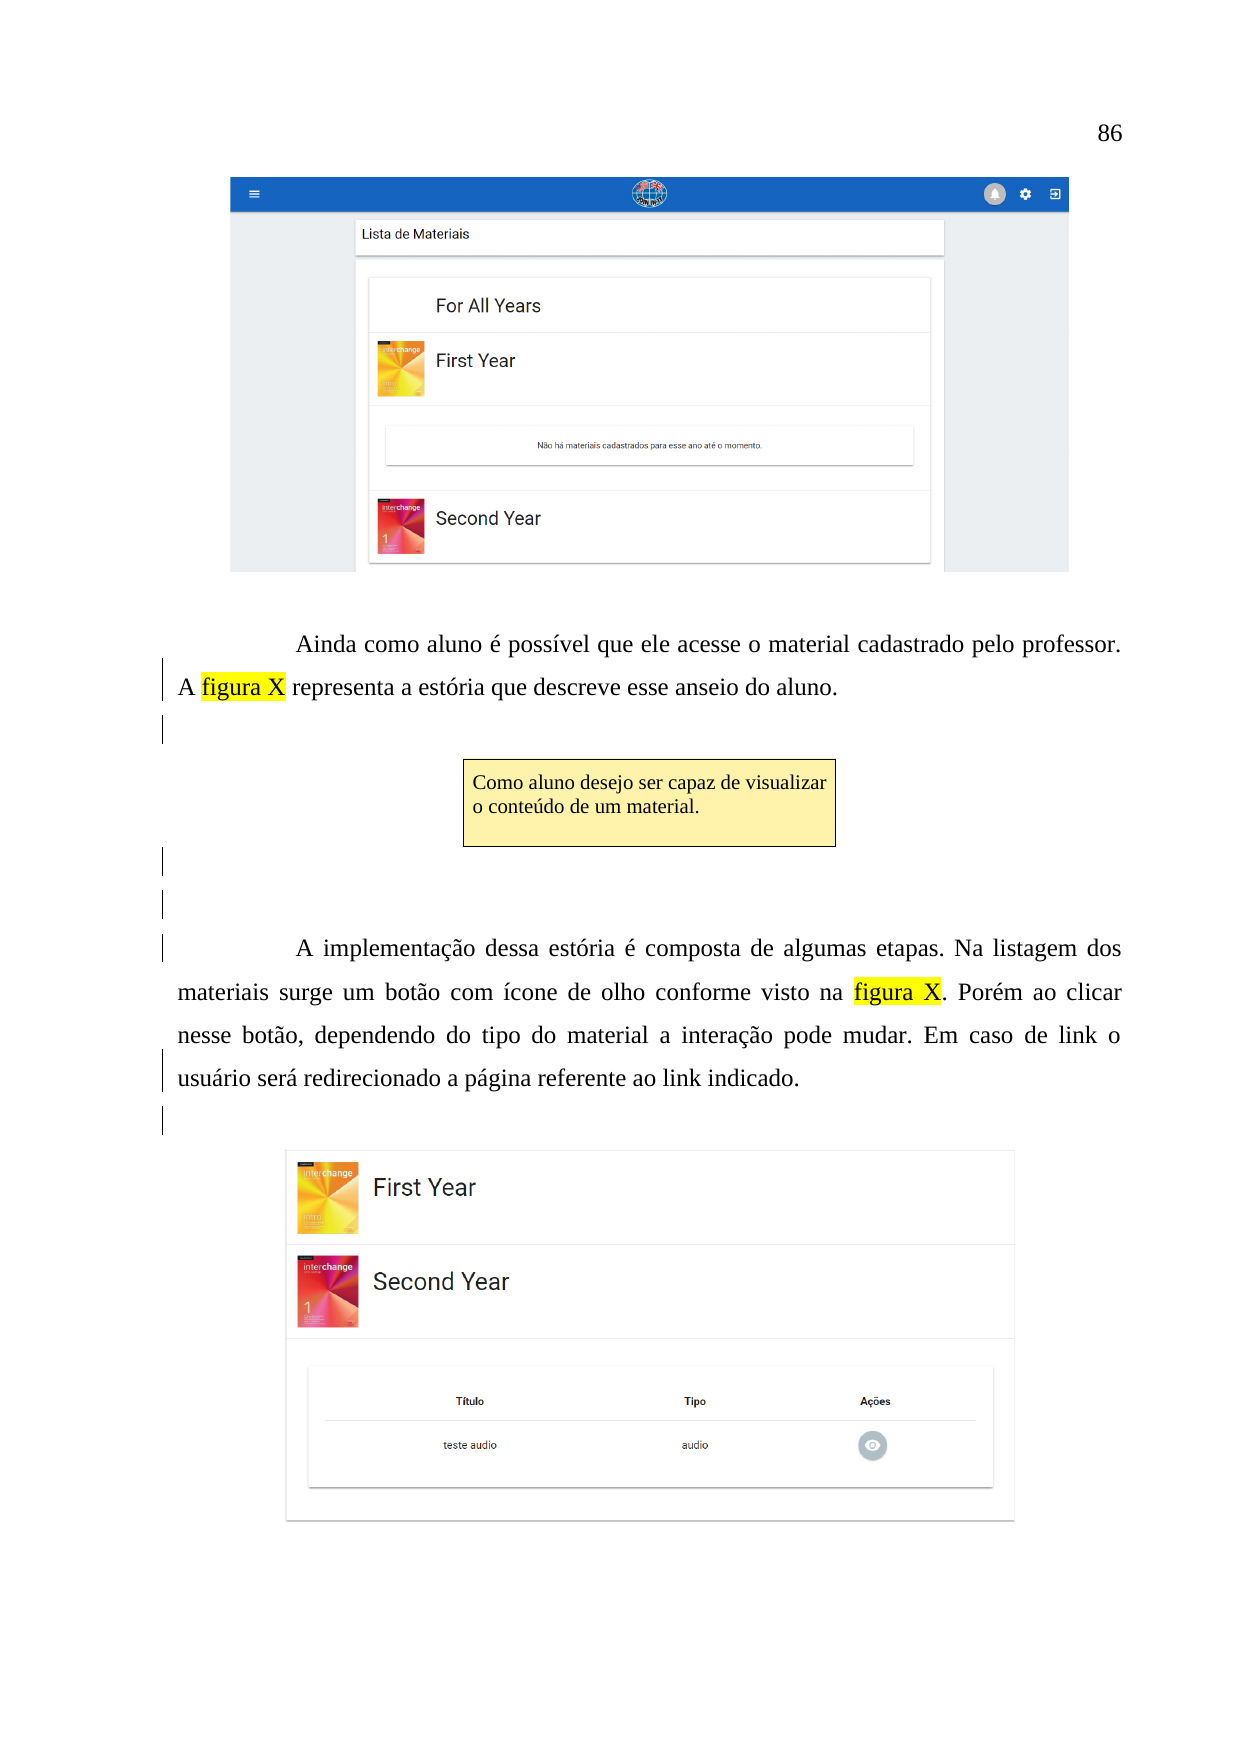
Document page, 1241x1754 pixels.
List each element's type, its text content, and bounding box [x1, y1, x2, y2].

picture [230, 177, 1069, 572]
text Como aluno desejo ser capaz de visualizar o conteúdo de um material. [464, 760, 835, 807]
text A implementação dessa estória é composta de algumas etapas. Na listagem dos materiais surge um botão com ícone de olho conforme visto na figura X. Porém ao clicar nesse botão, dependendo do tipo do material a interação pode mudar. Em caso de link o usuário será redirecionado a página referente ao link indicado. [177, 933, 1122, 1092]
text Ainda como aluno é possível que ele acesse o material cadastrado pelo professor. A figura X representa a estória que descreve esse anseio do aluno. [177, 629, 1122, 701]
picture [284, 1149, 1015, 1522]
